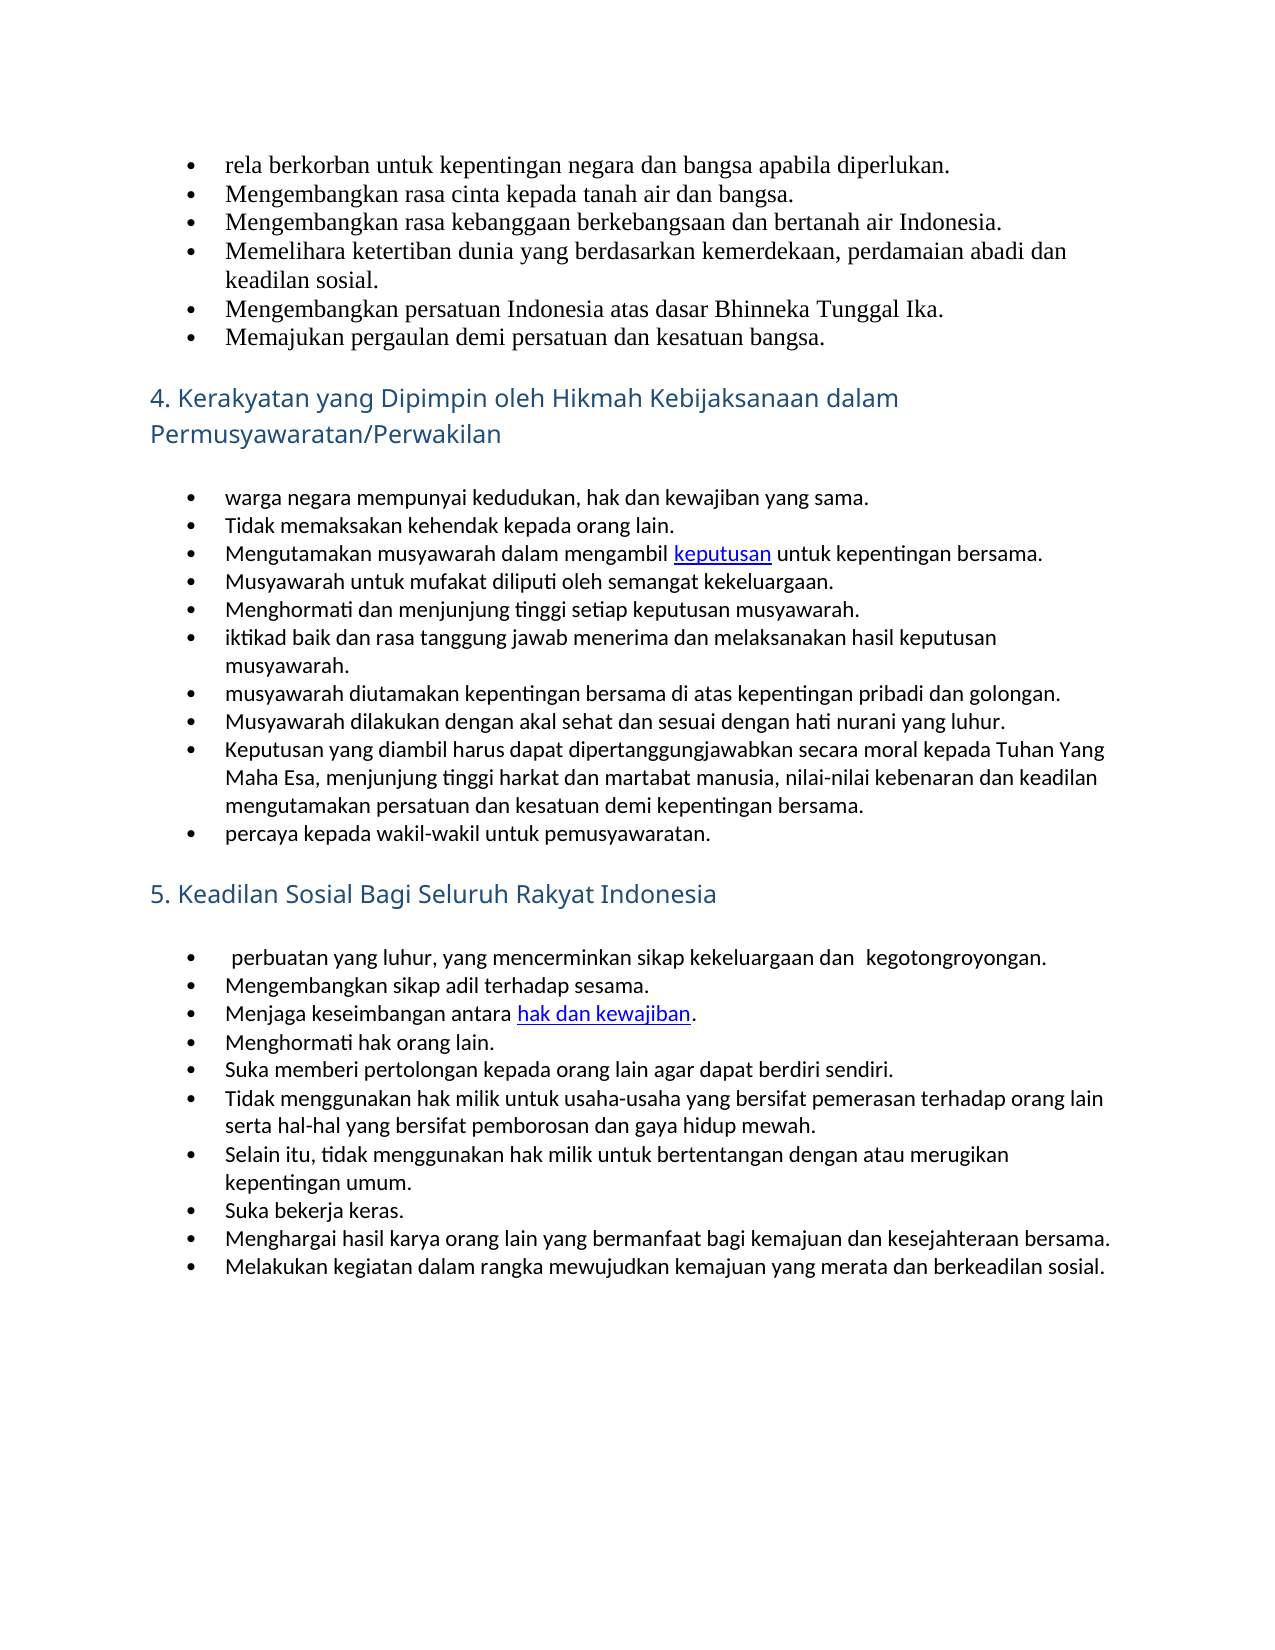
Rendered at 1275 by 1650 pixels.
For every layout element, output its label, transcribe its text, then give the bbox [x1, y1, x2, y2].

list Menjaga keseimbangan antara hak dan kewajiban. [187, 999, 1125, 1028]
list Tidak menggunakan hak milik untuk usaha-usaha yang bersifat pemerasan terhadap orang lain serta hal-hal yang bersifat pemborosan dan gaya hidup mewah. [187, 1084, 1125, 1140]
subtitle 5. Keadilan Sosial Bagi Seluruh Rakyat Indonesia [150, 877, 1125, 911]
list Keputusan yang diambil harus dapat dipertanggungjawabkan secara moral kepada Tuhan Yang Maha Esa, menjunjung tinggi harkat dan martabat manusia, nilai-nilai kebenaran dan keadilan mengutamakan persatuan dan kesatuan demi kepentingan bersama. [187, 735, 1125, 819]
list Suka memberi pertolongan kepada orang lain agar dapat berdiri sendiri. [187, 1056, 1125, 1084]
list perbuatan yang luhur, yang mencerminkan sikap kekeluargaan dan kegotongroyongan. [187, 942, 1125, 972]
list Mengutamakan musyawarah dalam mengambil keputusan untuk kepentingan bersama. [187, 539, 1125, 567]
list Memelihara ketertiban dunia yang berdasarkan kemerdekaan, perdamaian abadi dan keadilan sosial. [187, 236, 1125, 294]
list Menghormati hak orang lain. [187, 1028, 1125, 1056]
list Suka bekerja keras. [187, 1196, 1125, 1224]
subtitle 4. Kerakyatan yang Dipimpin oleh Hikmah Kebijaksanaan dalam Permusyawaratan/Perwakilan [150, 380, 1125, 451]
list Selain itu, tidak menggunakan hak milik untuk bertentangan dengan atau merugikan kepentingan umum. [187, 1140, 1125, 1196]
list Memajukan pergaulan demi persatuan dan kesatuan bangsa. [187, 322, 1125, 351]
list Menghormati dan menjunjung tinggi setiap keputusan musyawarah. [187, 595, 1125, 623]
list Mengembangkan rasa cinta kepada tanah air dan bangsa. [187, 179, 1125, 207]
list percaya kepada wakil-wakil untuk pemusyawaratan. [187, 819, 1125, 847]
list iktikad baik dan rasa tanggung jawab menerima dan melaksanakan hasil keputusan musyawarah. [187, 623, 1125, 679]
list warga negara mempunyai kedudukan, hak dan kewajiban yang sama. [187, 483, 1125, 511]
list Mengembangkan persatuan Indonesia atas dasar Bhinneka Tunggal Ika. [187, 294, 1125, 322]
list musyawarah diutamakan kepentingan bersama di atas kepentingan pribadi dan golongan. [187, 679, 1125, 707]
list Menghargai hasil karya orang lain yang bermanfaat bagi kemajuan dan kesejahteraan bersama. [187, 1224, 1125, 1252]
list Mengembangkan sikap adil terhadap sesama. [187, 972, 1125, 999]
list Tidak memaksakan kehendak kepada orang lain. [187, 511, 1125, 539]
list Melakukan kegiatan dalam rangka mewujudkan kemajuan yang merata dan berkeadilan sosial. [187, 1252, 1125, 1280]
list Musyawarah dilakukan dengan akal sehat dan sesuai dengan hati nurani yang luhur. [187, 707, 1125, 735]
list Mengembangkan rasa kebanggaan berkebangsaan dan bertanah air Indonesia. [187, 207, 1125, 236]
list Musyawarah untuk mufakat diliputi oleh semangat kekeluargaan. [187, 567, 1125, 595]
list rela berkorban untuk kepentingan negara dan bangsa apabila diperlukan. [187, 150, 1125, 179]
